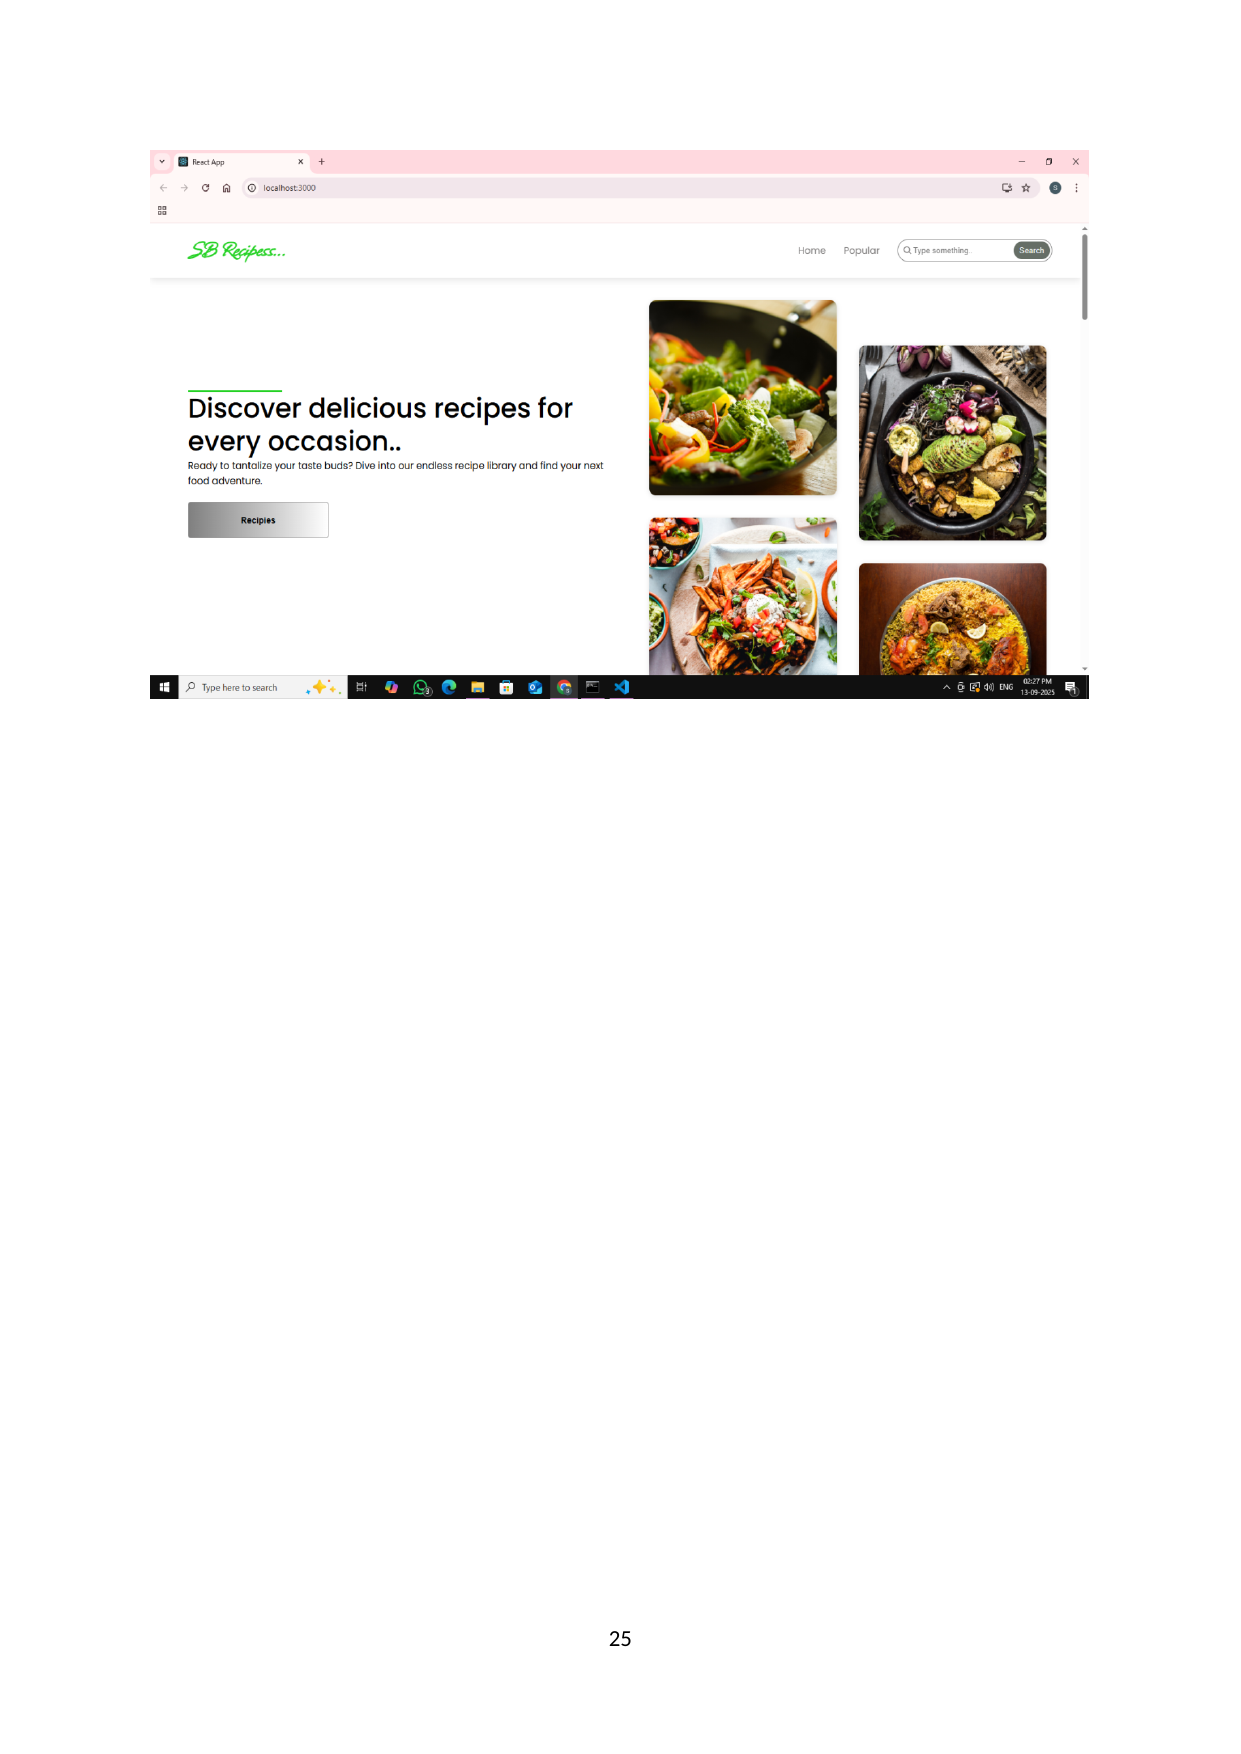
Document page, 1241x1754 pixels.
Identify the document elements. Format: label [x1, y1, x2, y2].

picture [150, 150, 1089, 699]
